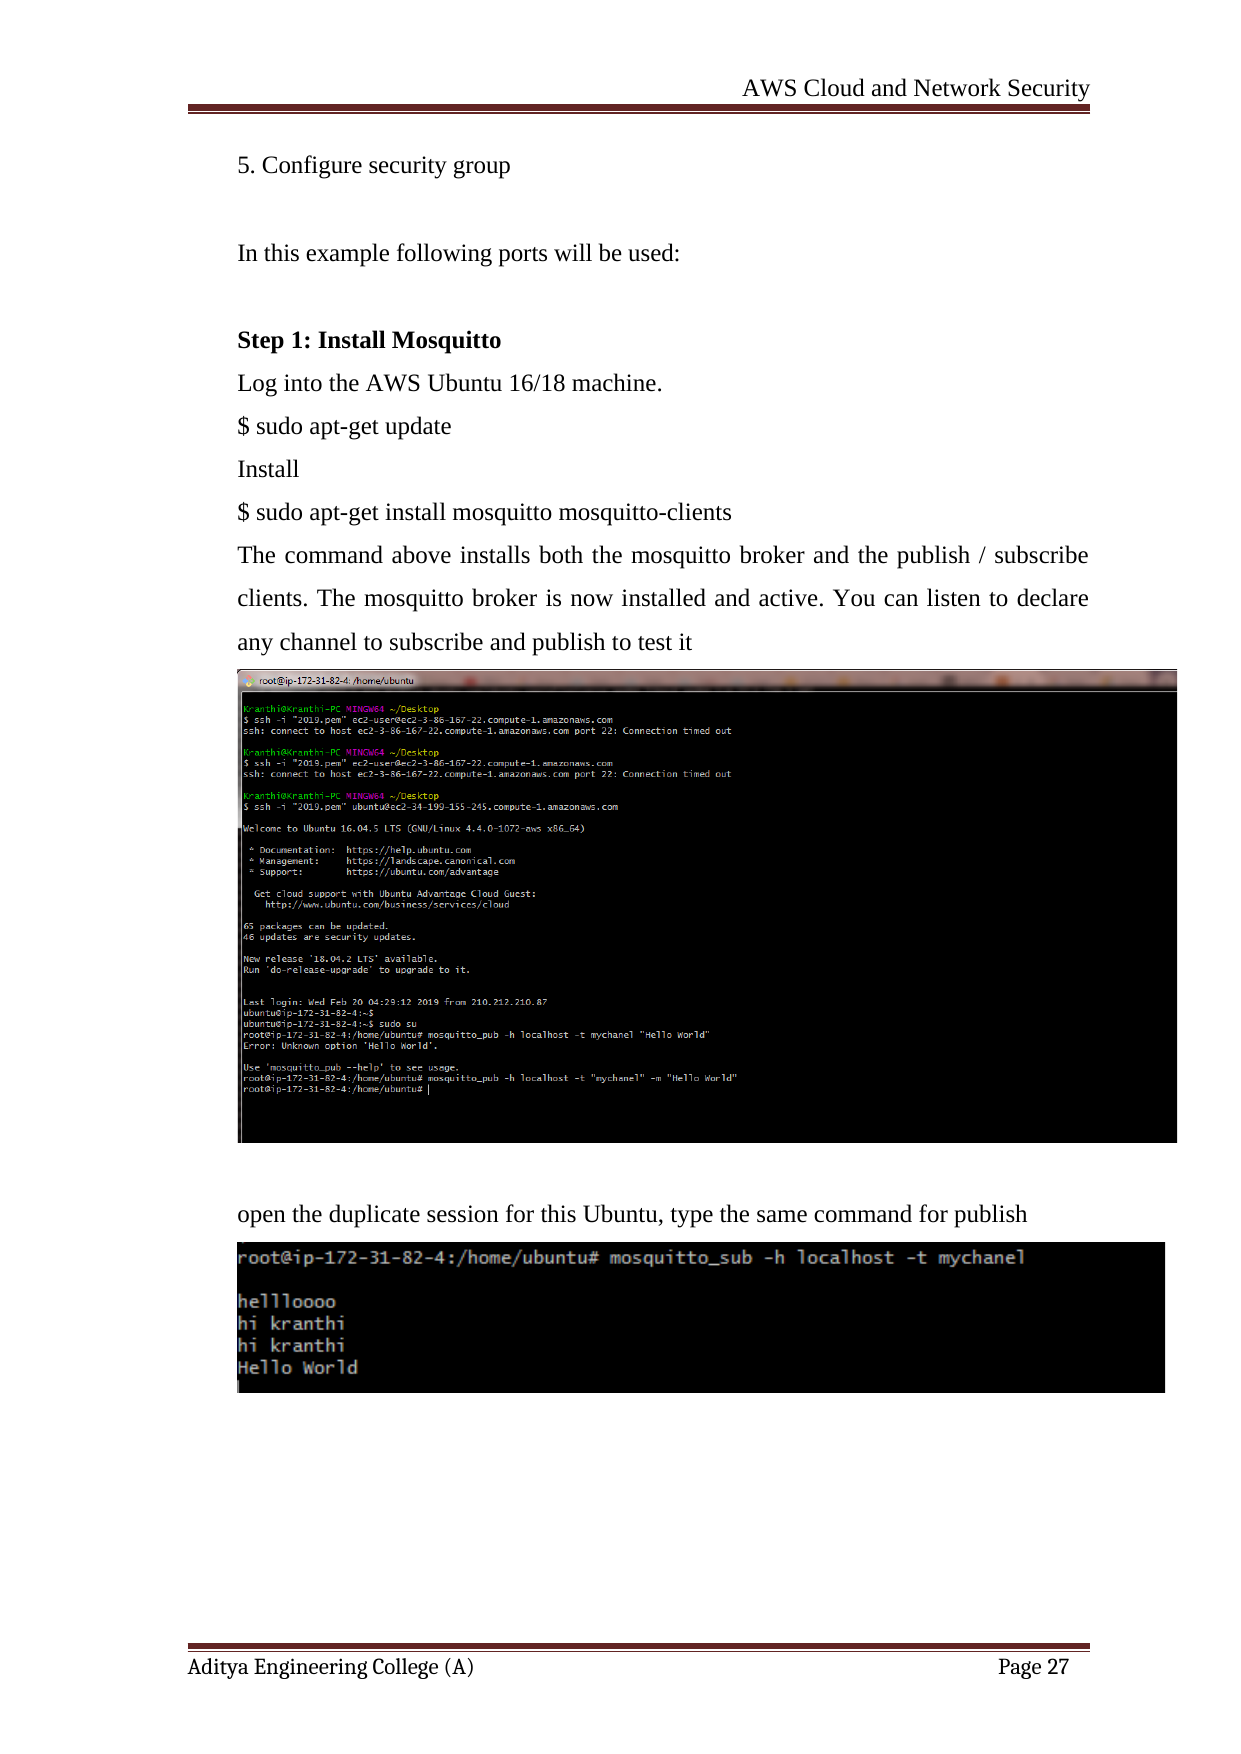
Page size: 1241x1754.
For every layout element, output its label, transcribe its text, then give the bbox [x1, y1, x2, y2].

text In this example following ports will be used: [237, 238, 1090, 267]
text $ sudo apt-get update [237, 411, 1090, 440]
text open the duplicate session for this Ubuntu, type the same command for publish [237, 1199, 1090, 1228]
text The command above installs both the mosquitto broker and the publish / subscribe clients. The mosquitto broker is now installed and active. You can listen to declare any channel to subscribe and publish to test it [237, 540, 1090, 655]
picture [237, 669, 1178, 1143]
text $ sudo apt-get install mosquitto mosquitto-clients [237, 497, 1090, 526]
text Step 1: Install Mosquitto [237, 325, 1090, 353]
picture [237, 1242, 1166, 1393]
text Install [237, 454, 1090, 483]
text 5. Configure security group [237, 150, 1090, 179]
text Log into the AWS Ubuntu 16/18 machine. [237, 368, 1090, 397]
